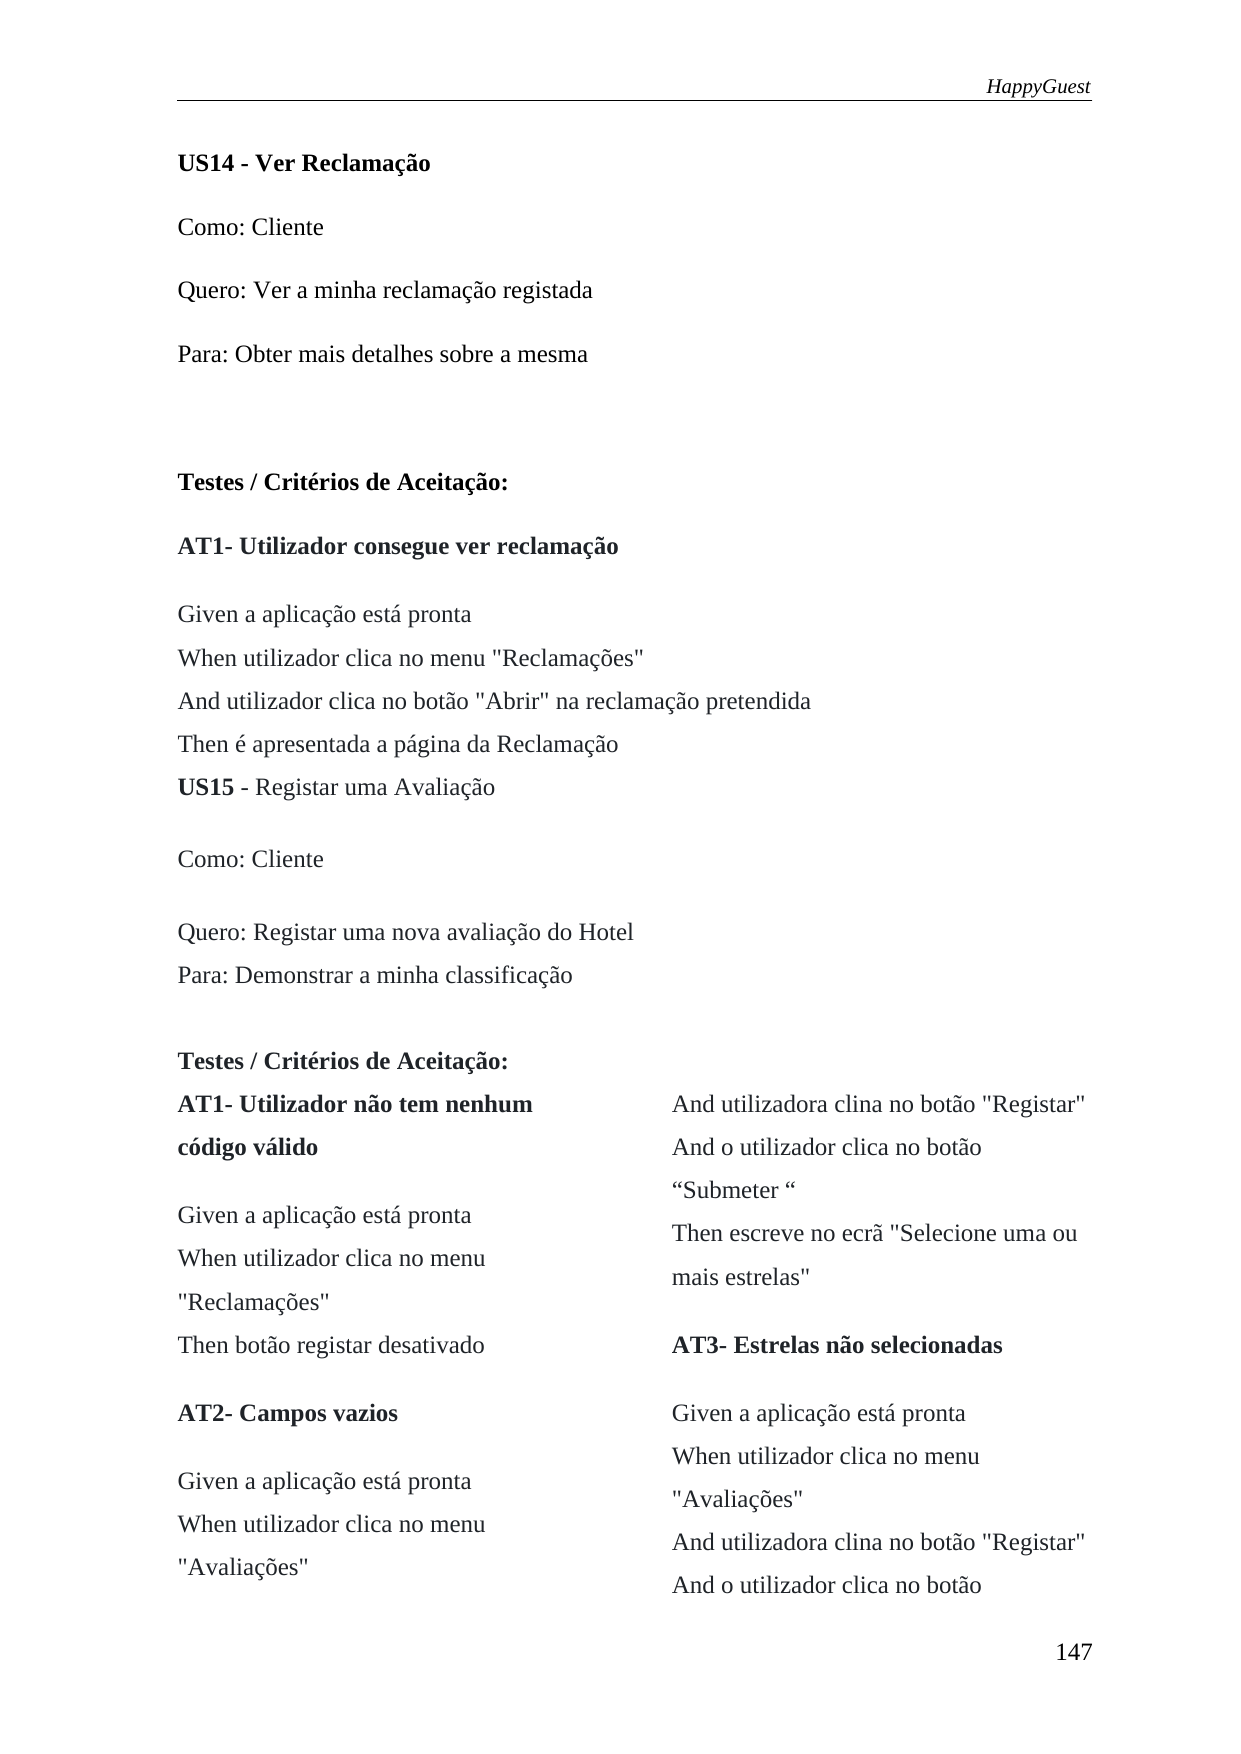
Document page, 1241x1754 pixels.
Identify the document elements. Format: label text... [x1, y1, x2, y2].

text Como: Cliente [177, 212, 1092, 240]
text US15 - Registar uma Avaliação [177, 772, 1092, 801]
text Quero: Registar uma nova avaliação do Hotel [177, 917, 1092, 945]
text Testes / Critérios de Aceitação: [177, 1046, 1092, 1075]
text Para: Obter mais detalhes sobre a mesma [177, 339, 1092, 368]
text Testes / Critérios de Aceitação: [177, 467, 1092, 496]
text Given a aplicação está pronta When utilizador clica no menu "Reclamações" Then botão registar desativado [177, 1200, 598, 1358]
text US14 - Ver Reclamação [177, 148, 1092, 176]
text Given a aplicação está pronta When utilizador clica no menu "Reclamações" And utilizador clica no botão "Abrir" na reclamação pretendida Then é apresentada a página da Reclamação [177, 599, 1092, 758]
text AT1- Utilizador consegue ver reclamação [177, 531, 1092, 560]
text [177, 1466, 598, 1581]
text Quero: Ver a minha reclamação registada [177, 276, 1092, 304]
text AT1- Utilizador não tem nenhum código válido [177, 1089, 598, 1161]
text Para: Demonstrar a minha classificação [177, 960, 1092, 988]
text AT2- Campos vazios [177, 1398, 598, 1427]
text AT3- Estrelas não selecionadas [672, 1330, 1092, 1358]
text Como: Cliente [177, 844, 1092, 873]
